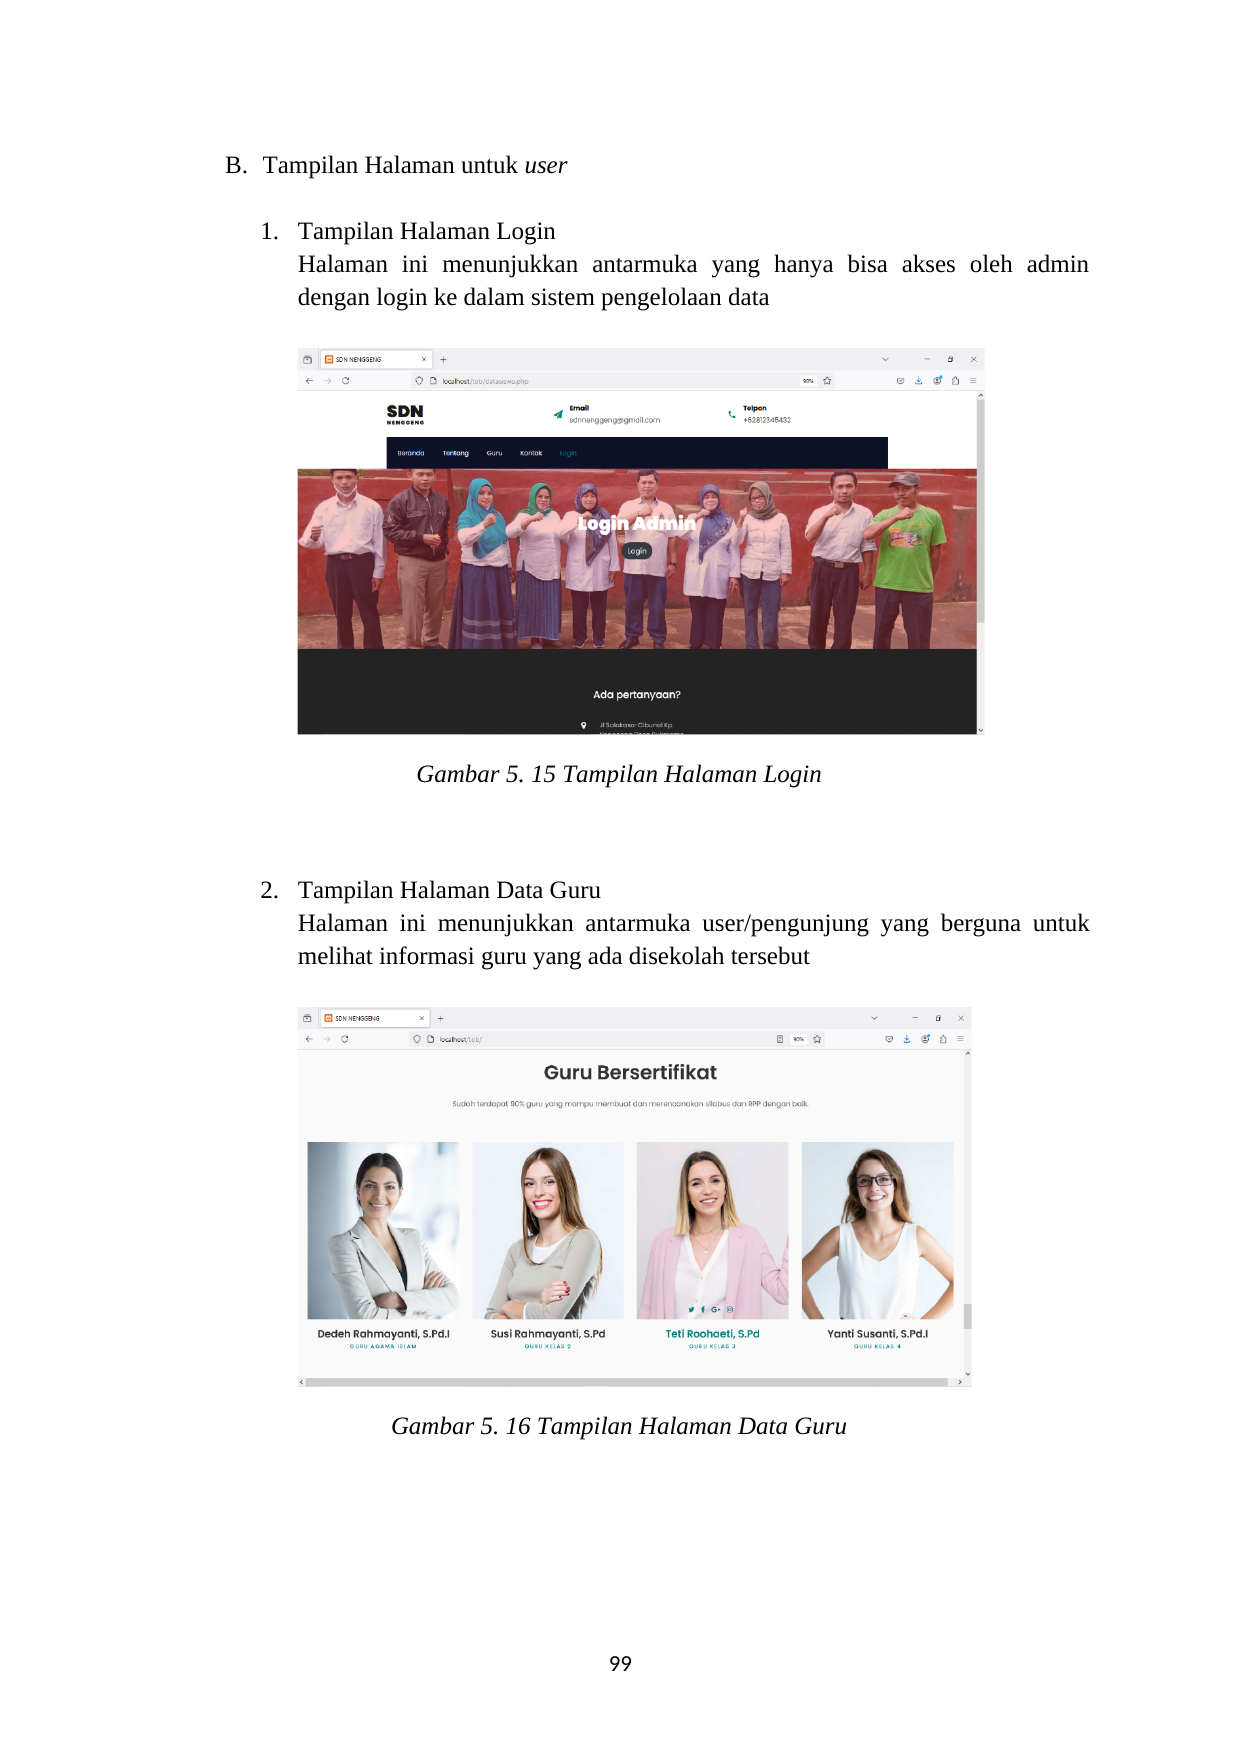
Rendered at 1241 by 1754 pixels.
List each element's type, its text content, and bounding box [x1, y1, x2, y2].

picture [297, 348, 985, 735]
text Gambar 5. 16 Tampilan Halaman Data Guru [150, 1411, 1090, 1440]
text Gambar 5. 15 Tampilan Halaman Login [150, 759, 1090, 788]
picture [297, 1007, 972, 1387]
list Halaman ini menunjukkan antarmuka user/pengunjung yang berguna untuk melihat informasi guru yang ada disekolah tersebut [298, 908, 1090, 970]
list Tampilan Halaman Data Guru [260, 875, 1090, 904]
list Tampilan Halaman untuk user [225, 150, 1090, 179]
list Tampilan Halaman Login [260, 216, 1090, 245]
list Halaman ini menunjukkan antarmuka yang hanya bisa akses oleh admin dengan login ke dalam sistem pengelolaan data [298, 249, 1090, 311]
